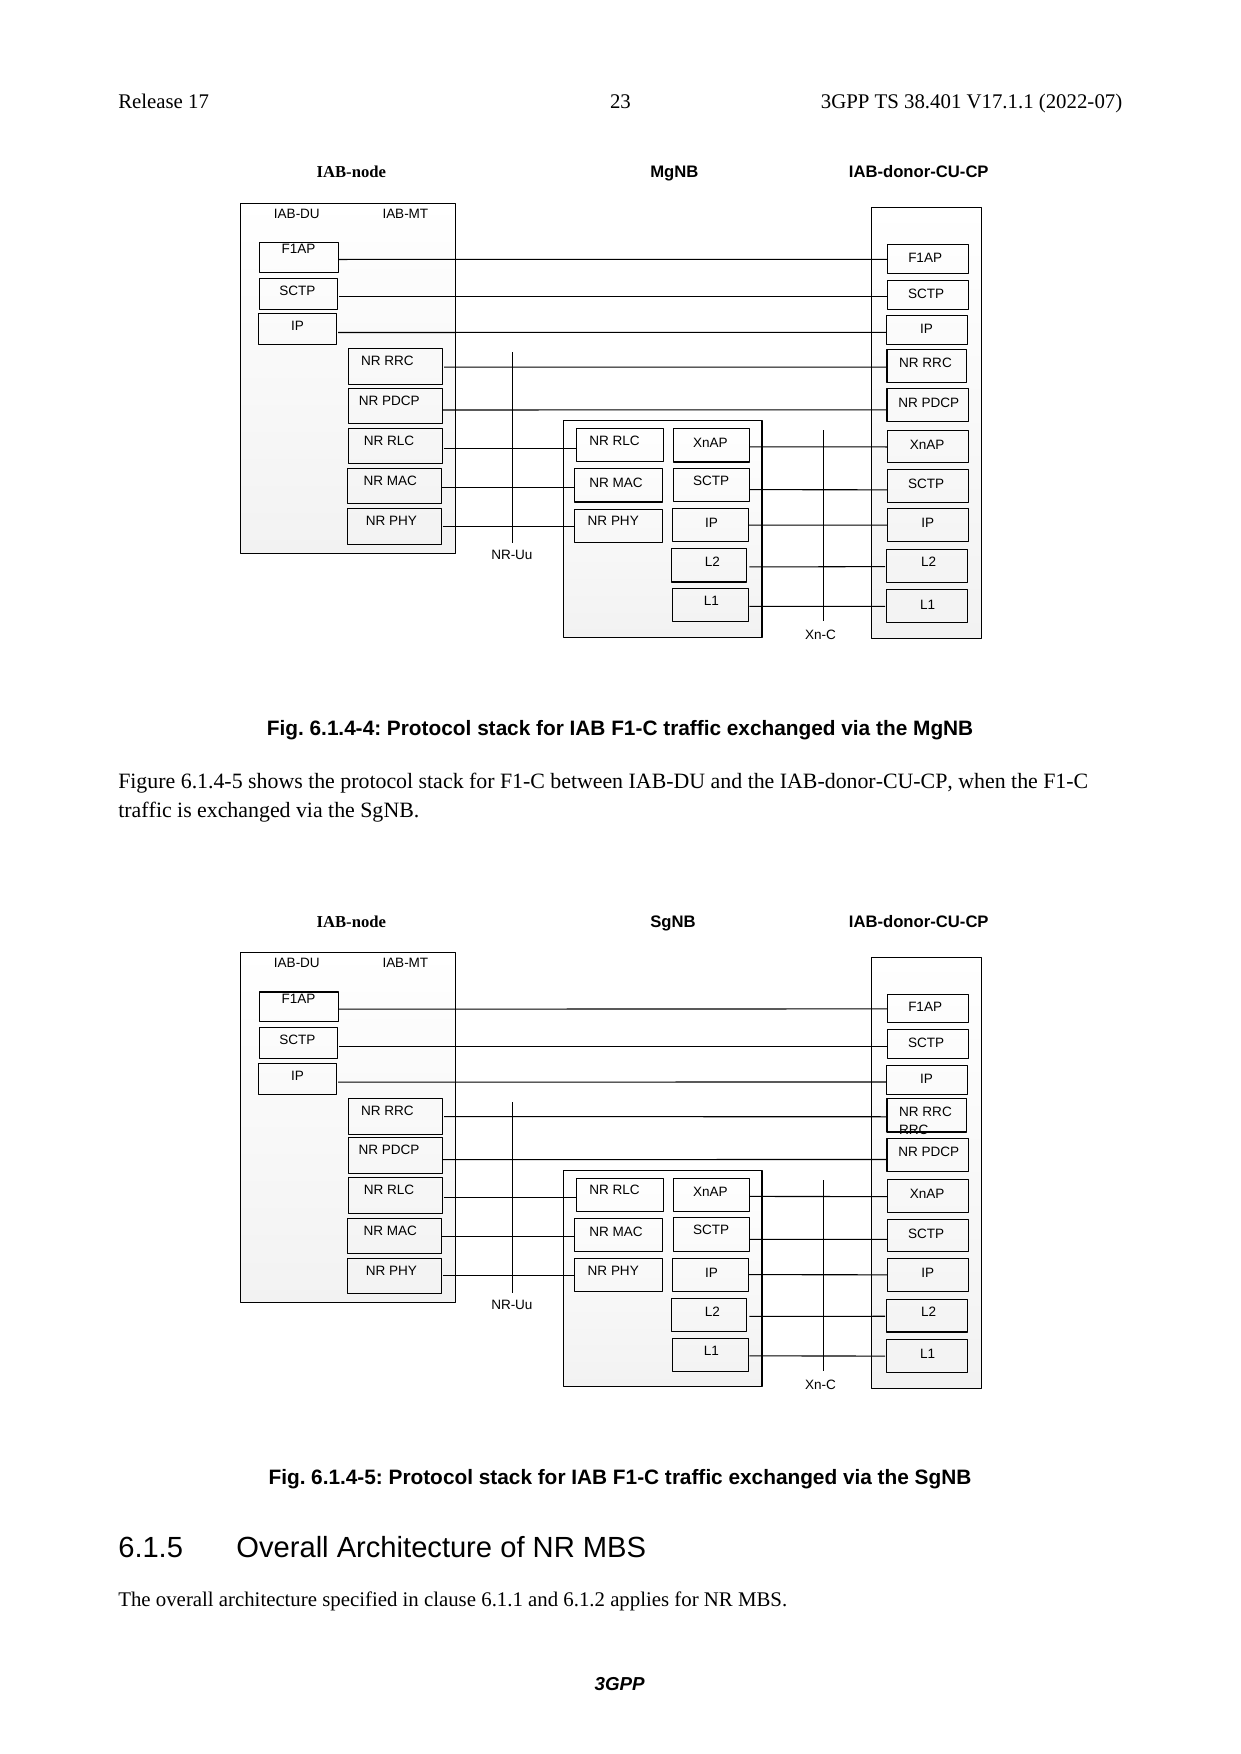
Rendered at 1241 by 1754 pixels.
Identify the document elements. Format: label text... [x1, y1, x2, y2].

subtitle 6.1.5 Overall Architecture of NR MBS [118, 1530, 1122, 1563]
text Fig. 6.1.4-5: Protocol stack for IAB F1-C traffic exchanged via the SgNB [118, 1465, 1122, 1489]
text Fig. 6.1.4-4: Protocol stack for IAB F1-C traffic exchanged via the MgNB [118, 715, 1122, 739]
text The overall architecture specified in clause 6.1.1 and 6.1.2 applies for NR MBS. [118, 1587, 1122, 1611]
text Figure 6.1.4-5 shows the protocol stack for F1-C between IAB-DU and the IAB-donor-CU-CP, when the F1-C traffic is exchanged via the SgNB. [118, 768, 1122, 822]
